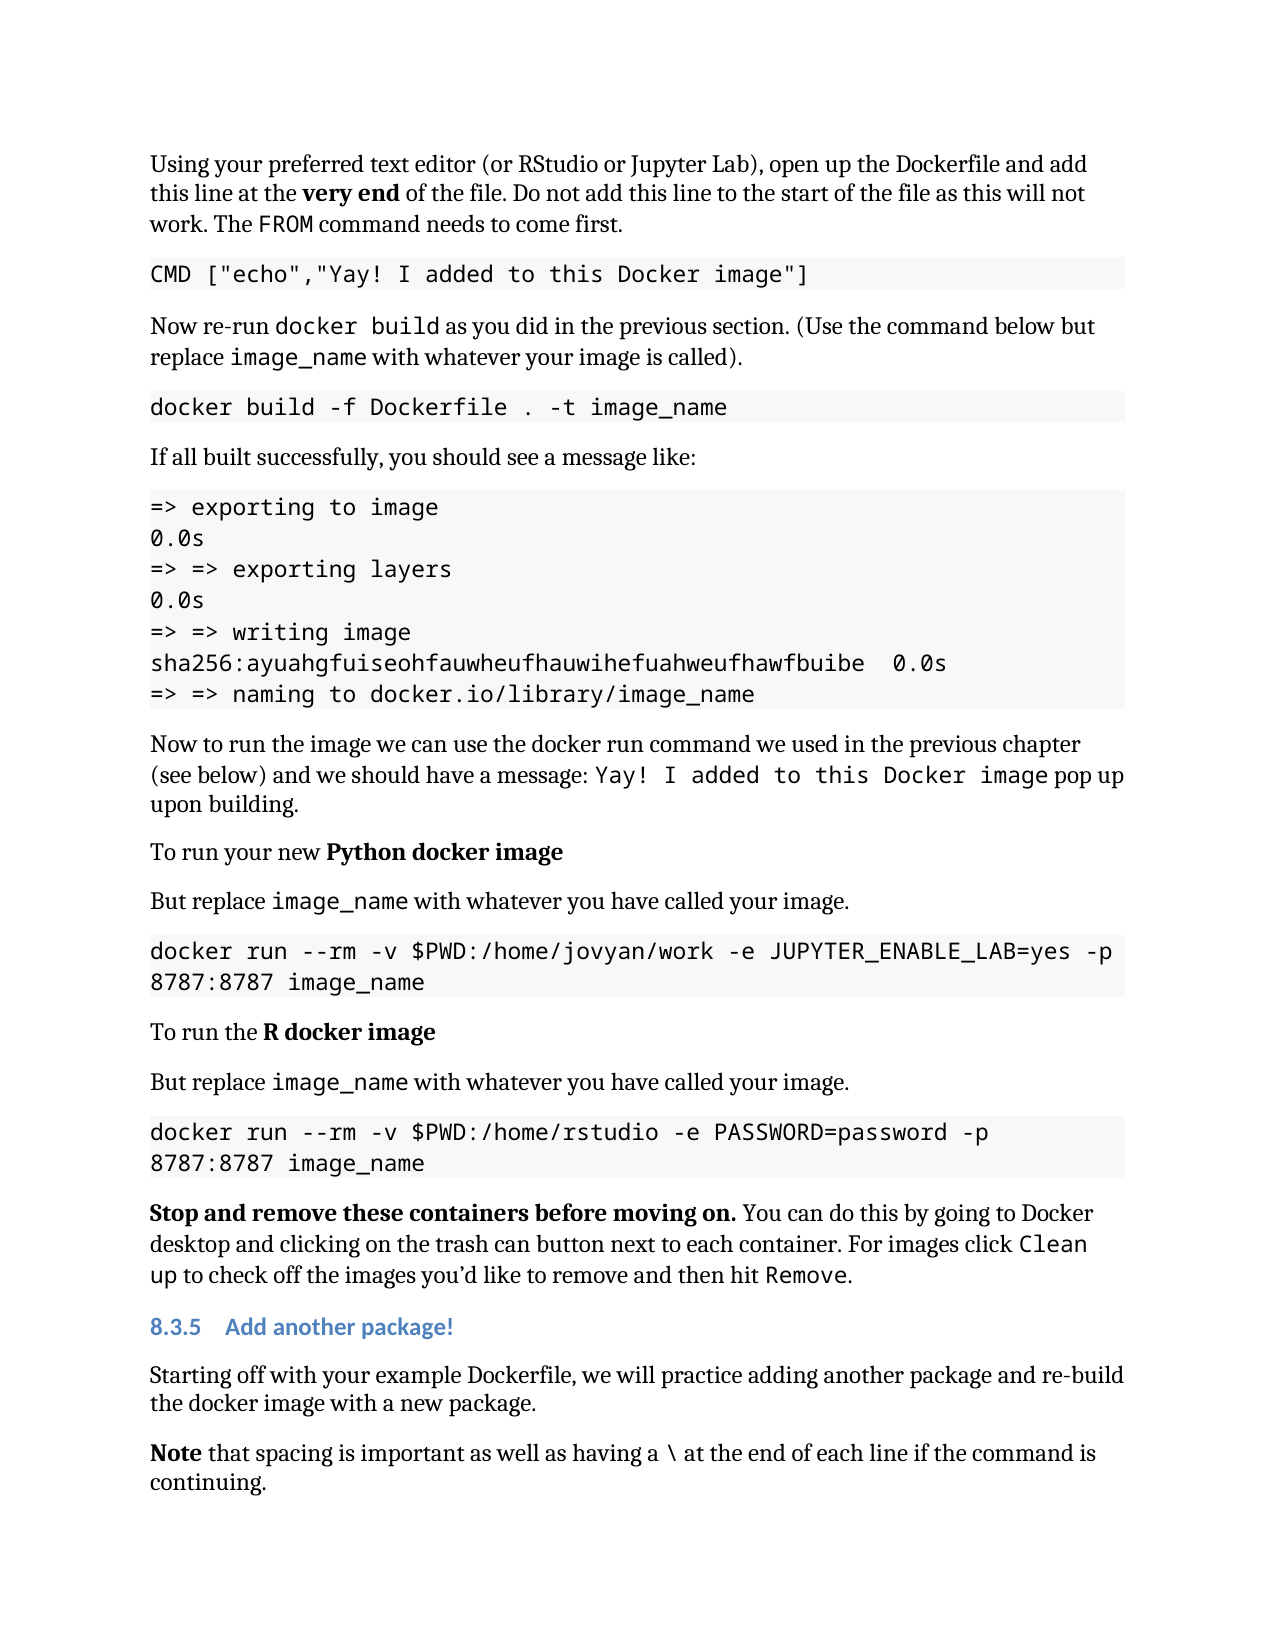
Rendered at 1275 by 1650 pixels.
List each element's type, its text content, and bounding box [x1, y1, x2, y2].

text Note that spacing is important as well as having a \ at the end of each line if the command is continuing. [150, 1437, 1125, 1497]
text docker run --rm -v $PWD:/home/rstudio -e PASSWORD=password -p 8787:8787 image_name [150, 1116, 1125, 1178]
text Now re-run docker build as you did in the previous section. (Use the command below but replace image_name with whatever your image is called). [150, 309, 1125, 372]
text Stop and remove these containers before moving on. You can do this by going to Docker desktop and clicking on the trash can button next to each container. For images click Clean up to check off the images you’d like to remove and then hit Remove. [150, 1199, 1125, 1290]
text docker run --rm -v $PWD:/home/jovyan/work -e JUPYTER_ENABLE_LAB=yes -p 8787:8787 image_name [150, 935, 1125, 997]
text docker build -f Dockerfile . -t image_name [150, 391, 1125, 422]
text But replace image_name with whatever you have called your image. [150, 885, 1125, 916]
text Now to run the image we can use the docker run command we used in the previous chapter (see below) and we should have a message: Yay! I added to this Docker image pop up upon building. [150, 730, 1125, 819]
text CMD ["echo","Yay! I added to this Docker image"] [150, 257, 1125, 289]
text To run the R docker image [150, 1018, 1125, 1047]
text But replace image_name with whatever you have called your image. [150, 1066, 1125, 1097]
text => exporting to image 0.0s => => exporting layers 0.0s => => writing image sha256:ayuahgfuiseohfauwheufhauwihefuahweufhawfbuibe 0.0s => => naming to docker.io/library/image_name [150, 490, 1125, 709]
text To run your new Python docker image [150, 837, 1125, 866]
subtitle 8.3.5 Add another package! [150, 1311, 1125, 1342]
text Starting off with your example Dockerfile, we will practice adding another package and re-build the docker image with a new package. [150, 1361, 1125, 1418]
text If all built successfully, you should see a message like: [150, 443, 1125, 472]
text Using your preferred text editor (or RStudio or Jupyter Lab), open up the Dockerfile and add this line at the very end of the file. Do not add this line to the start of the file as this will not work. The FROM command needs to come first. [150, 150, 1125, 239]
